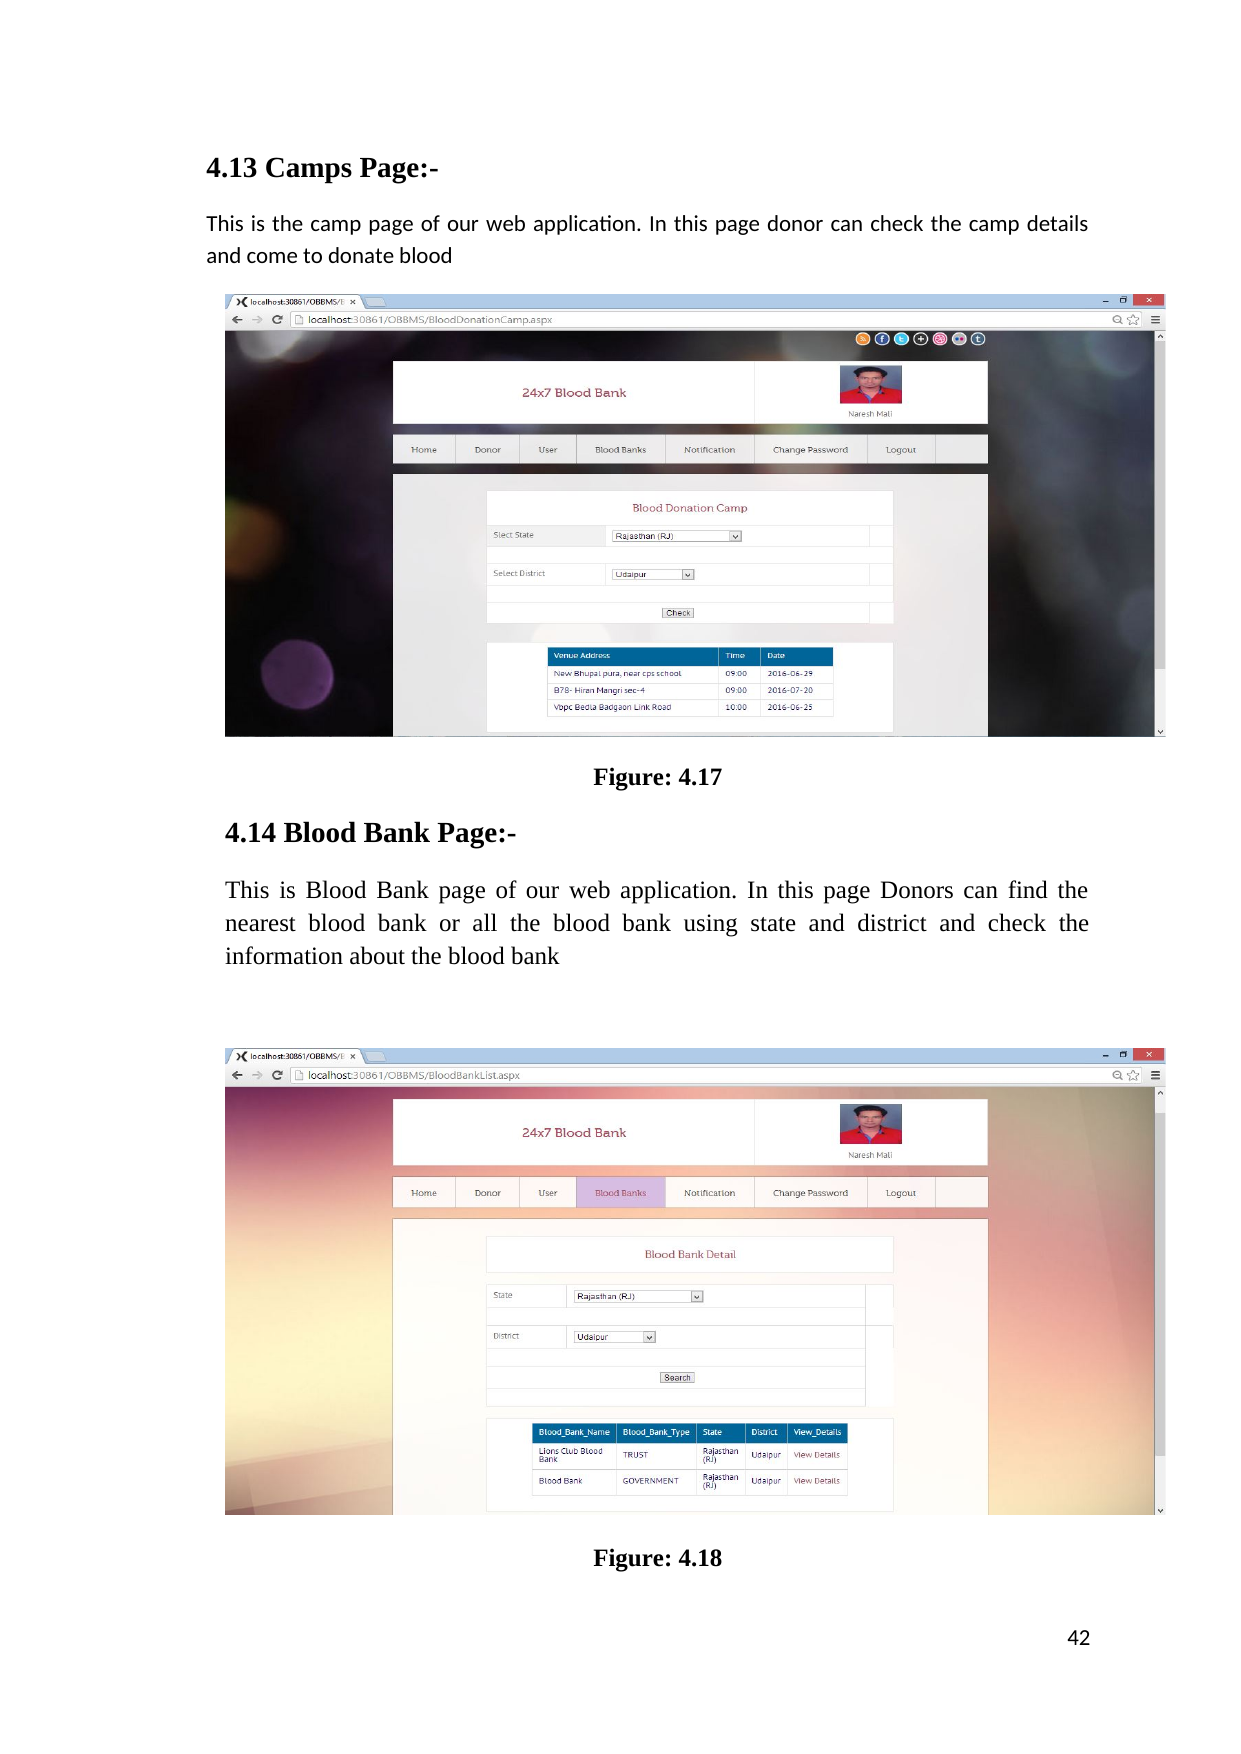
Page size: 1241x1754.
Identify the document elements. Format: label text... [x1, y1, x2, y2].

picture [225, 1048, 1166, 1515]
picture [225, 294, 1166, 737]
text 4.14 Blood Bank Page:- [150, 816, 1090, 849]
text 4.13 Camps Page:- [150, 150, 1090, 183]
text This is Blood Bank page of our web application. In this page Donors can find the nearest blood bank or all the blood bank using state and district and check the information about the blood bank [225, 875, 1090, 970]
text Figure: 4.17 [225, 762, 1090, 791]
text Figure: 4.18 [225, 1543, 1090, 1572]
text This is the camp page of our web application. In this page donor can check the camp details and come to donate blood [206, 209, 1090, 269]
